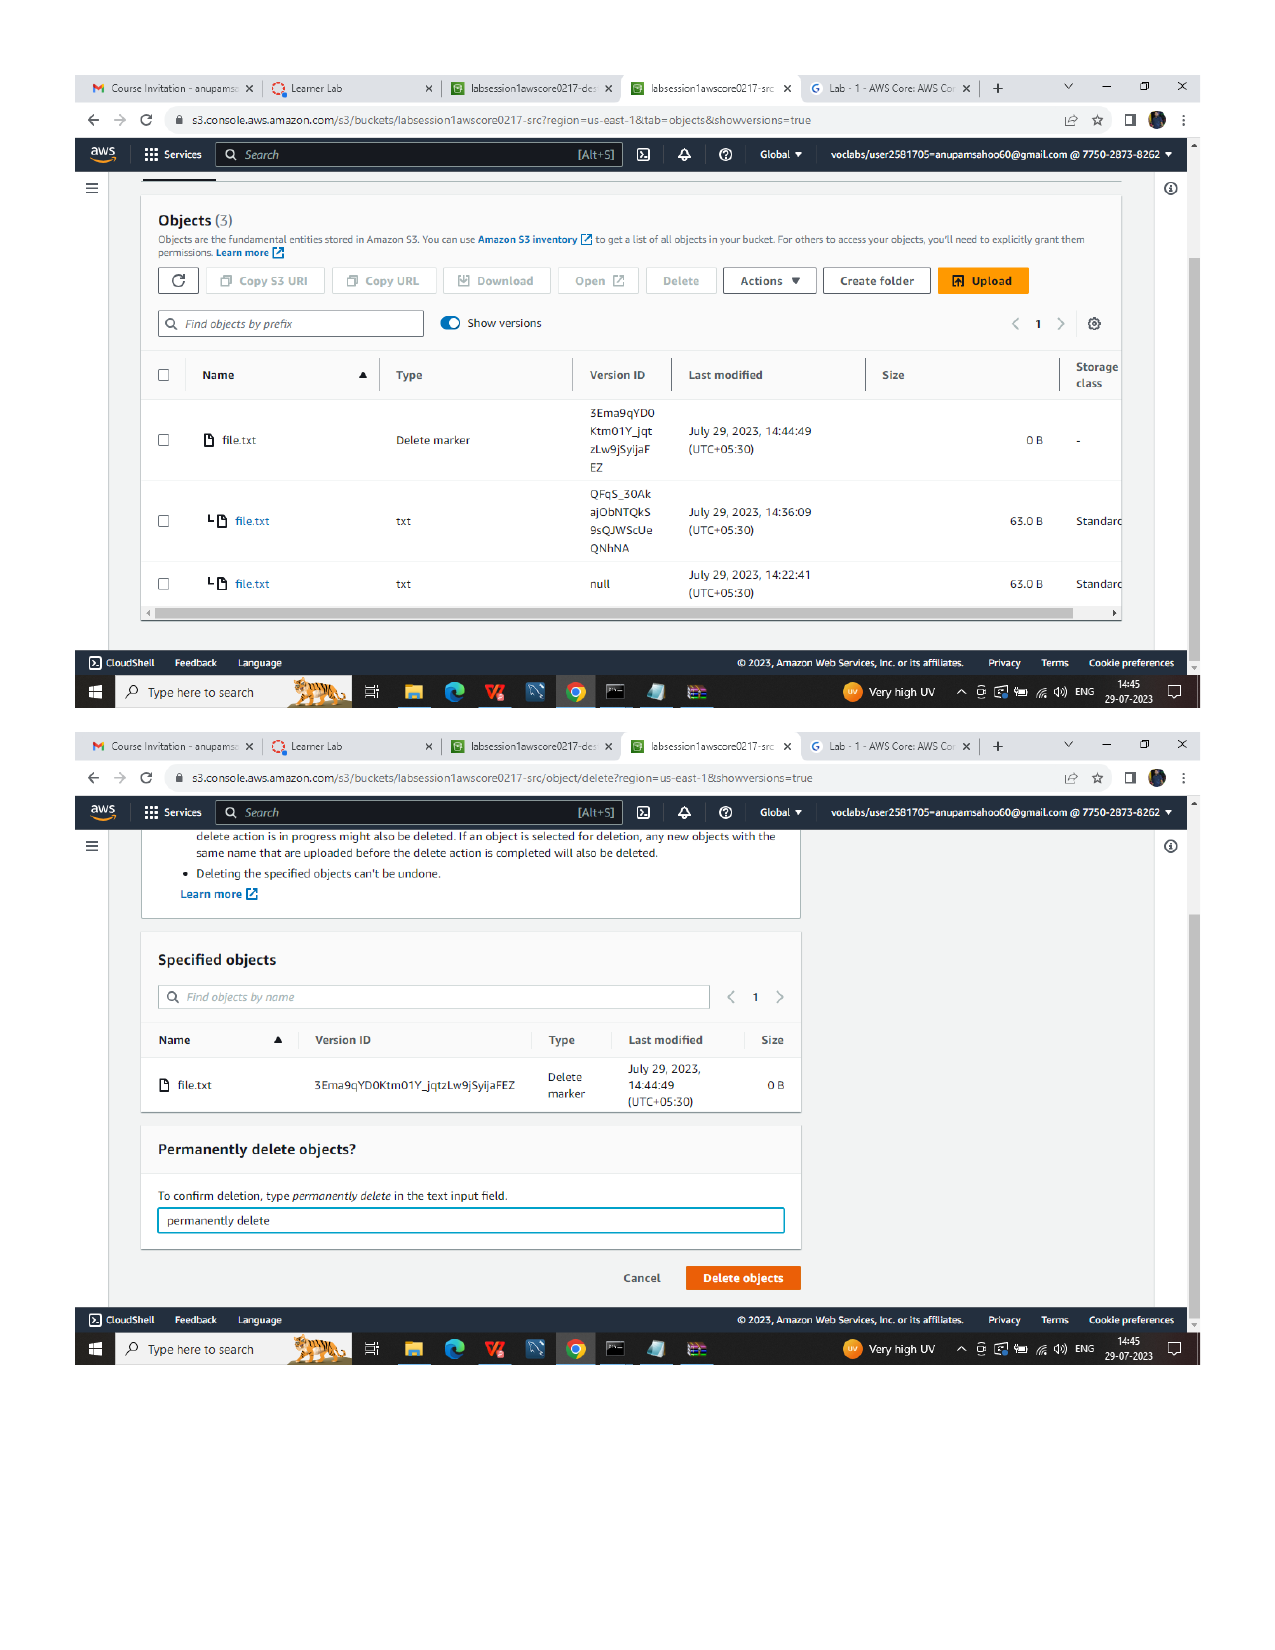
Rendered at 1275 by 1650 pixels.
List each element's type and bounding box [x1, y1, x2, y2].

picture [75, 732, 1200, 1365]
picture [75, 75, 1200, 708]
